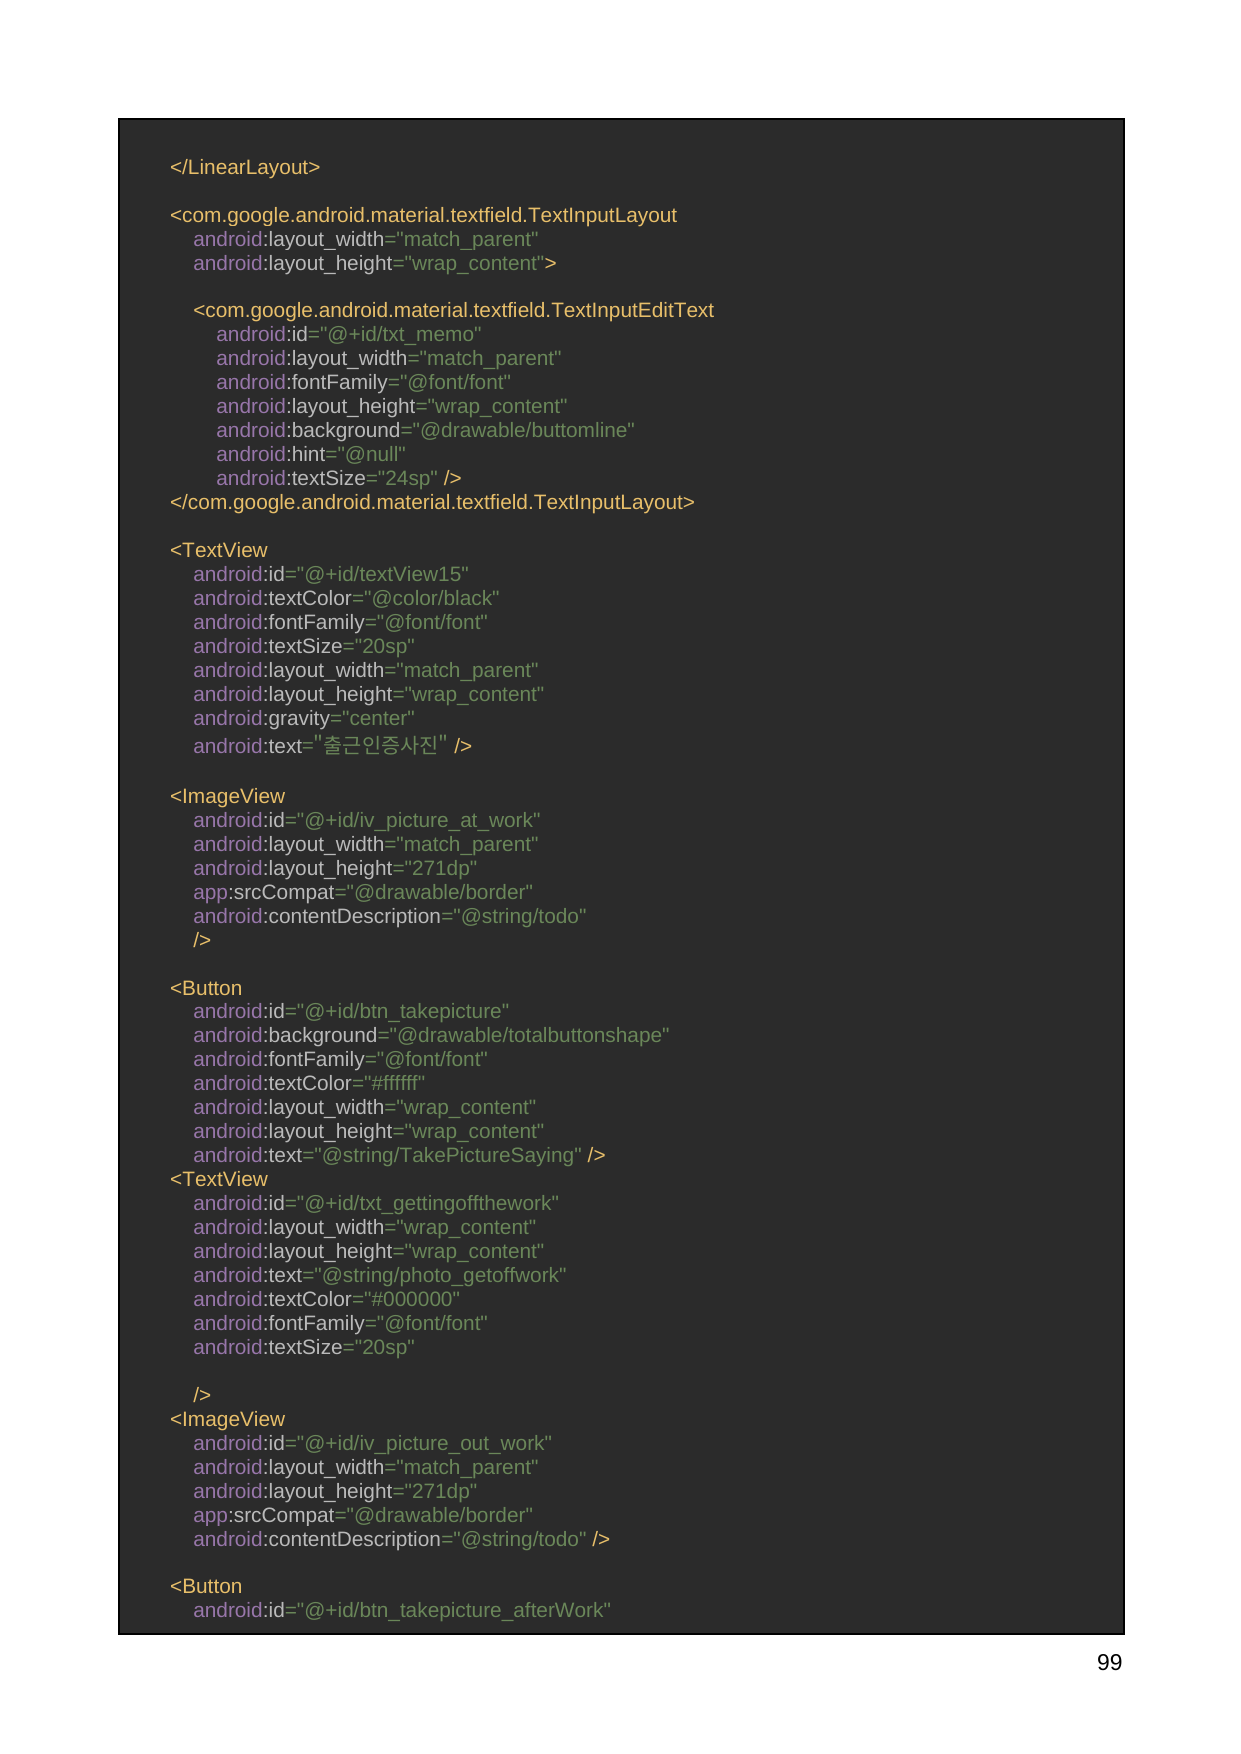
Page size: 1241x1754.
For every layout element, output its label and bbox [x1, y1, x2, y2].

table_header [120, 120, 1123, 1633]
